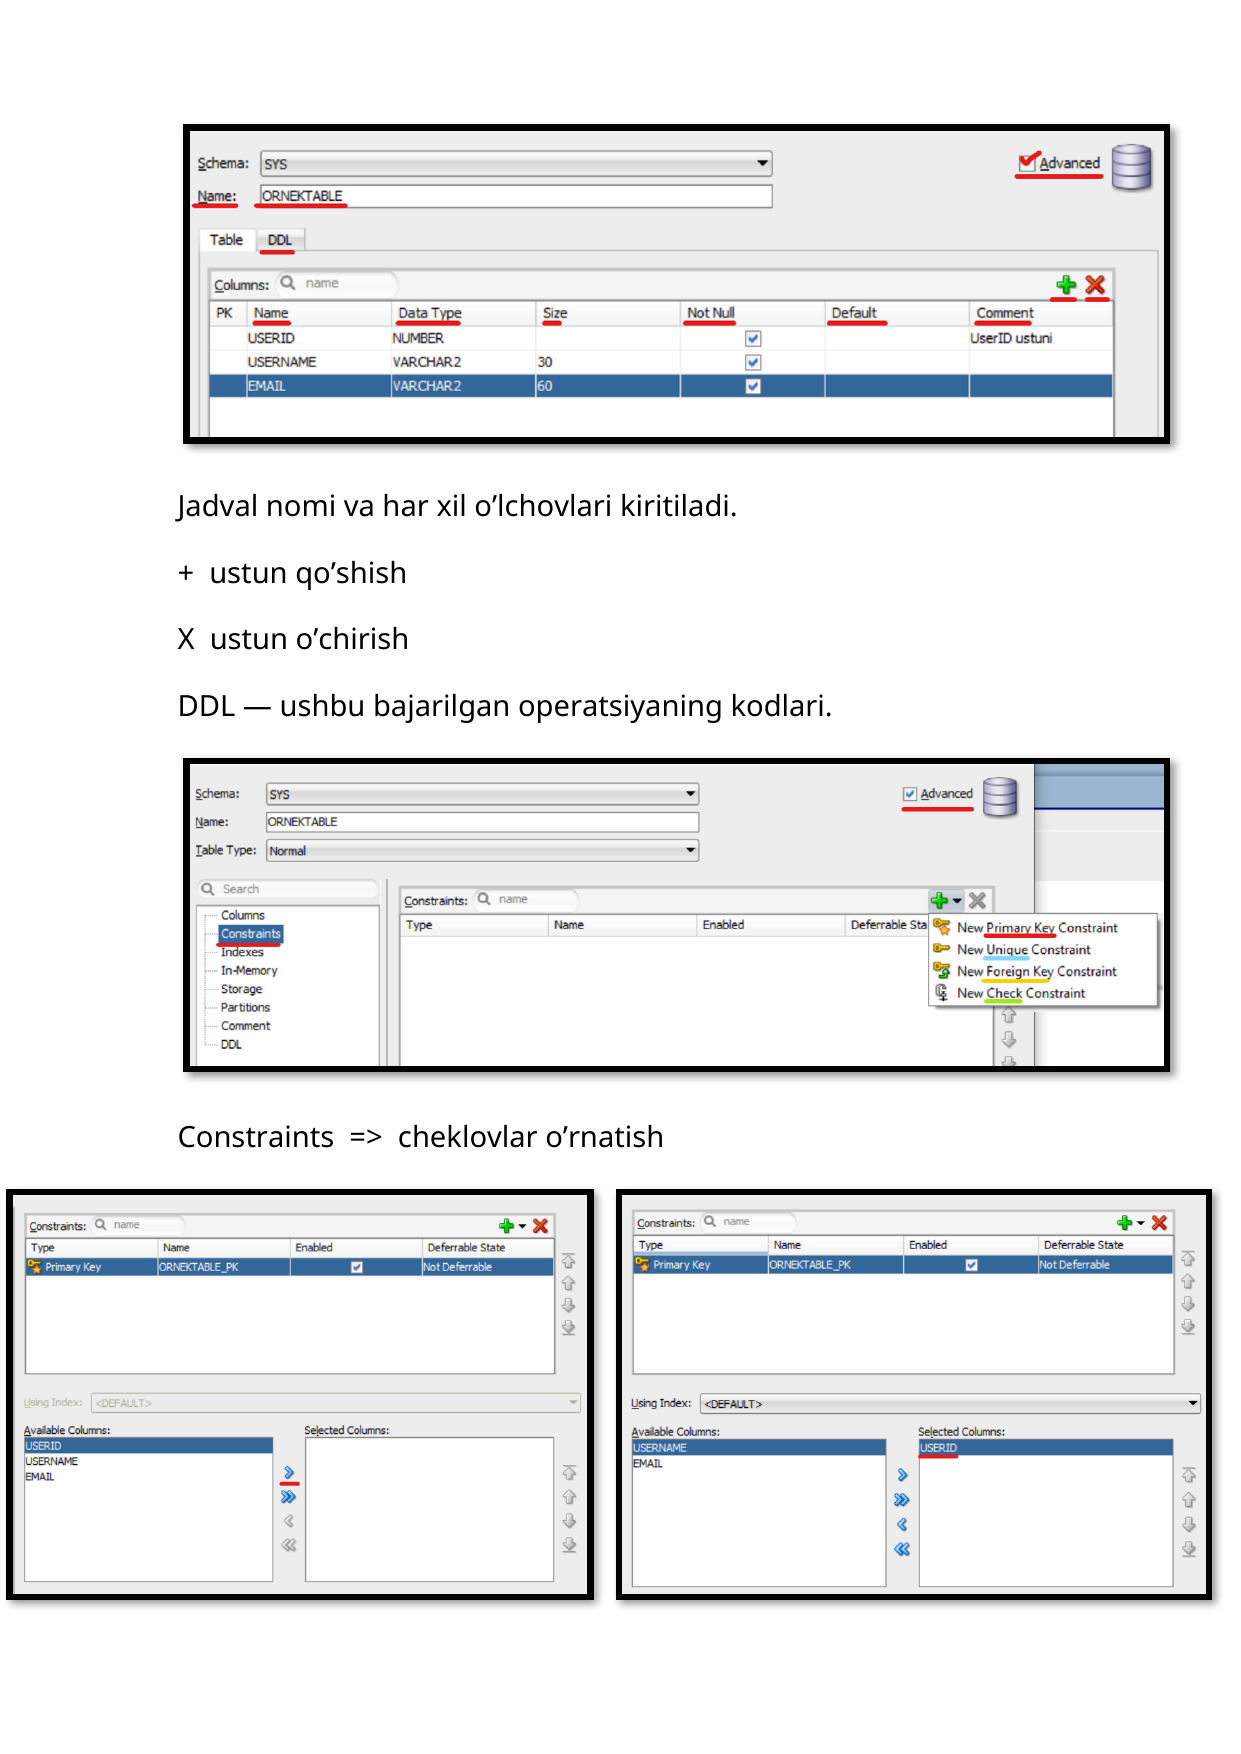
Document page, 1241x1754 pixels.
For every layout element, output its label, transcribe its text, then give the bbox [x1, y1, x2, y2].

text + ustun qo’shish [177, 552, 1240, 592]
text X ustun o’chirish [177, 618, 1240, 658]
picture [190, 131, 1164, 437]
text Jadval nomi va har xil o’lchovlari kiritiladi. [177, 486, 1240, 525]
picture [622, 1195, 1206, 1594]
picture [190, 764, 1164, 1066]
text Constraints => cheklovlar o’rnatish [177, 1116, 1240, 1156]
picture [13, 1195, 587, 1594]
text DDL — ushbu bajarilgan operatsiyaning kodlari. [177, 685, 1240, 725]
